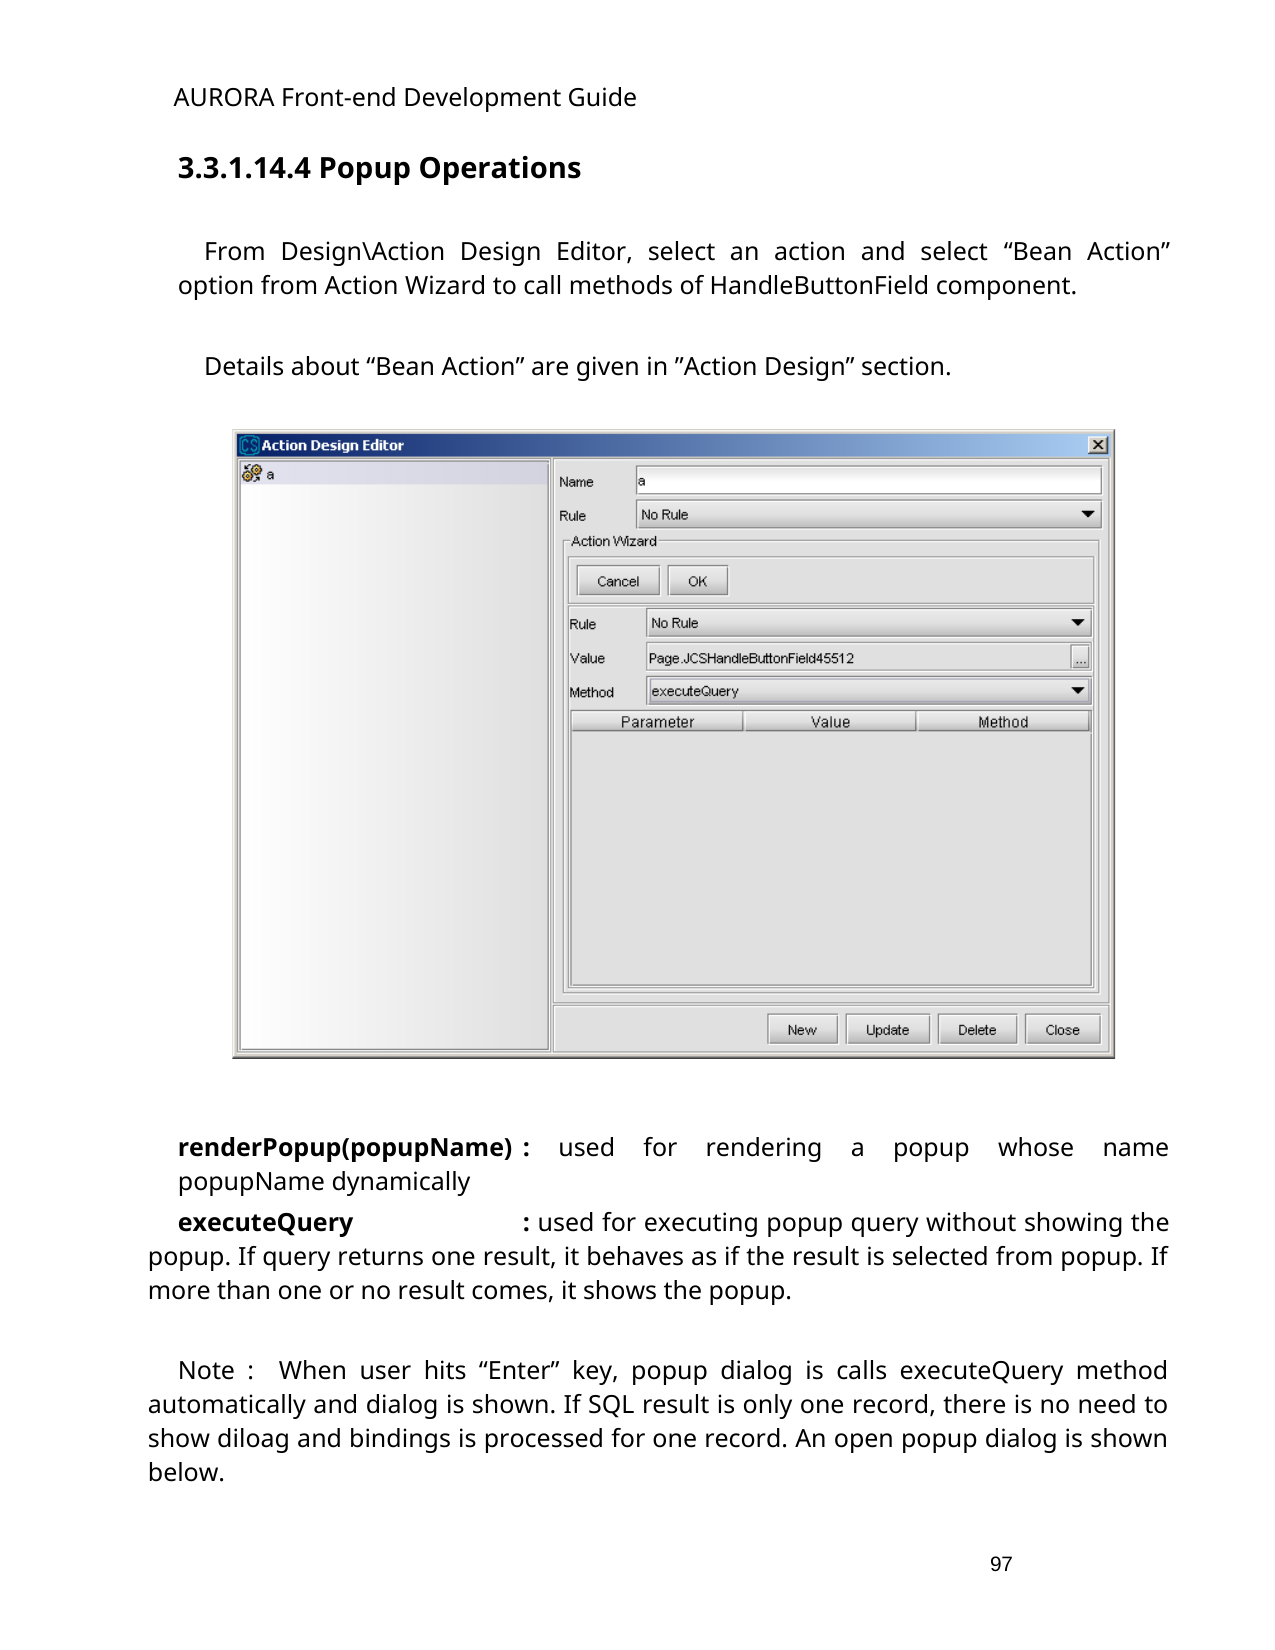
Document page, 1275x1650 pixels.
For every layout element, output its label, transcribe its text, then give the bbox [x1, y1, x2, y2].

picture [232, 429, 1116, 1059]
text executeQuery : used for executing popup query without showing the popup. If query returns one result, it behaves as if the result is selected from popup. If more than one or no result comes, it shows the popup. [148, 1204, 1170, 1306]
text Note : When user hits “Enter” key, popup dialog is calls executeQuery method automatically and dialog is shown. If SQL result is only one record, there is no need to show diloag and bindings is processed for one record. An open popup dialog is shown below. [148, 1353, 1170, 1489]
subtitle 3.3.1.14.4 Popup Operations [148, 148, 1170, 187]
text Details about “Bean Action” are given in ”Action Design” section. [148, 348, 1170, 383]
text From Design\Action Design Editor, select an action and select “Bean Action” option from Action Wizard to call methods of HandleButtonField component. [178, 234, 1170, 302]
text renderPopup(popupName) : used for rendering a popup whose name popupName dynamically [178, 1130, 1170, 1198]
